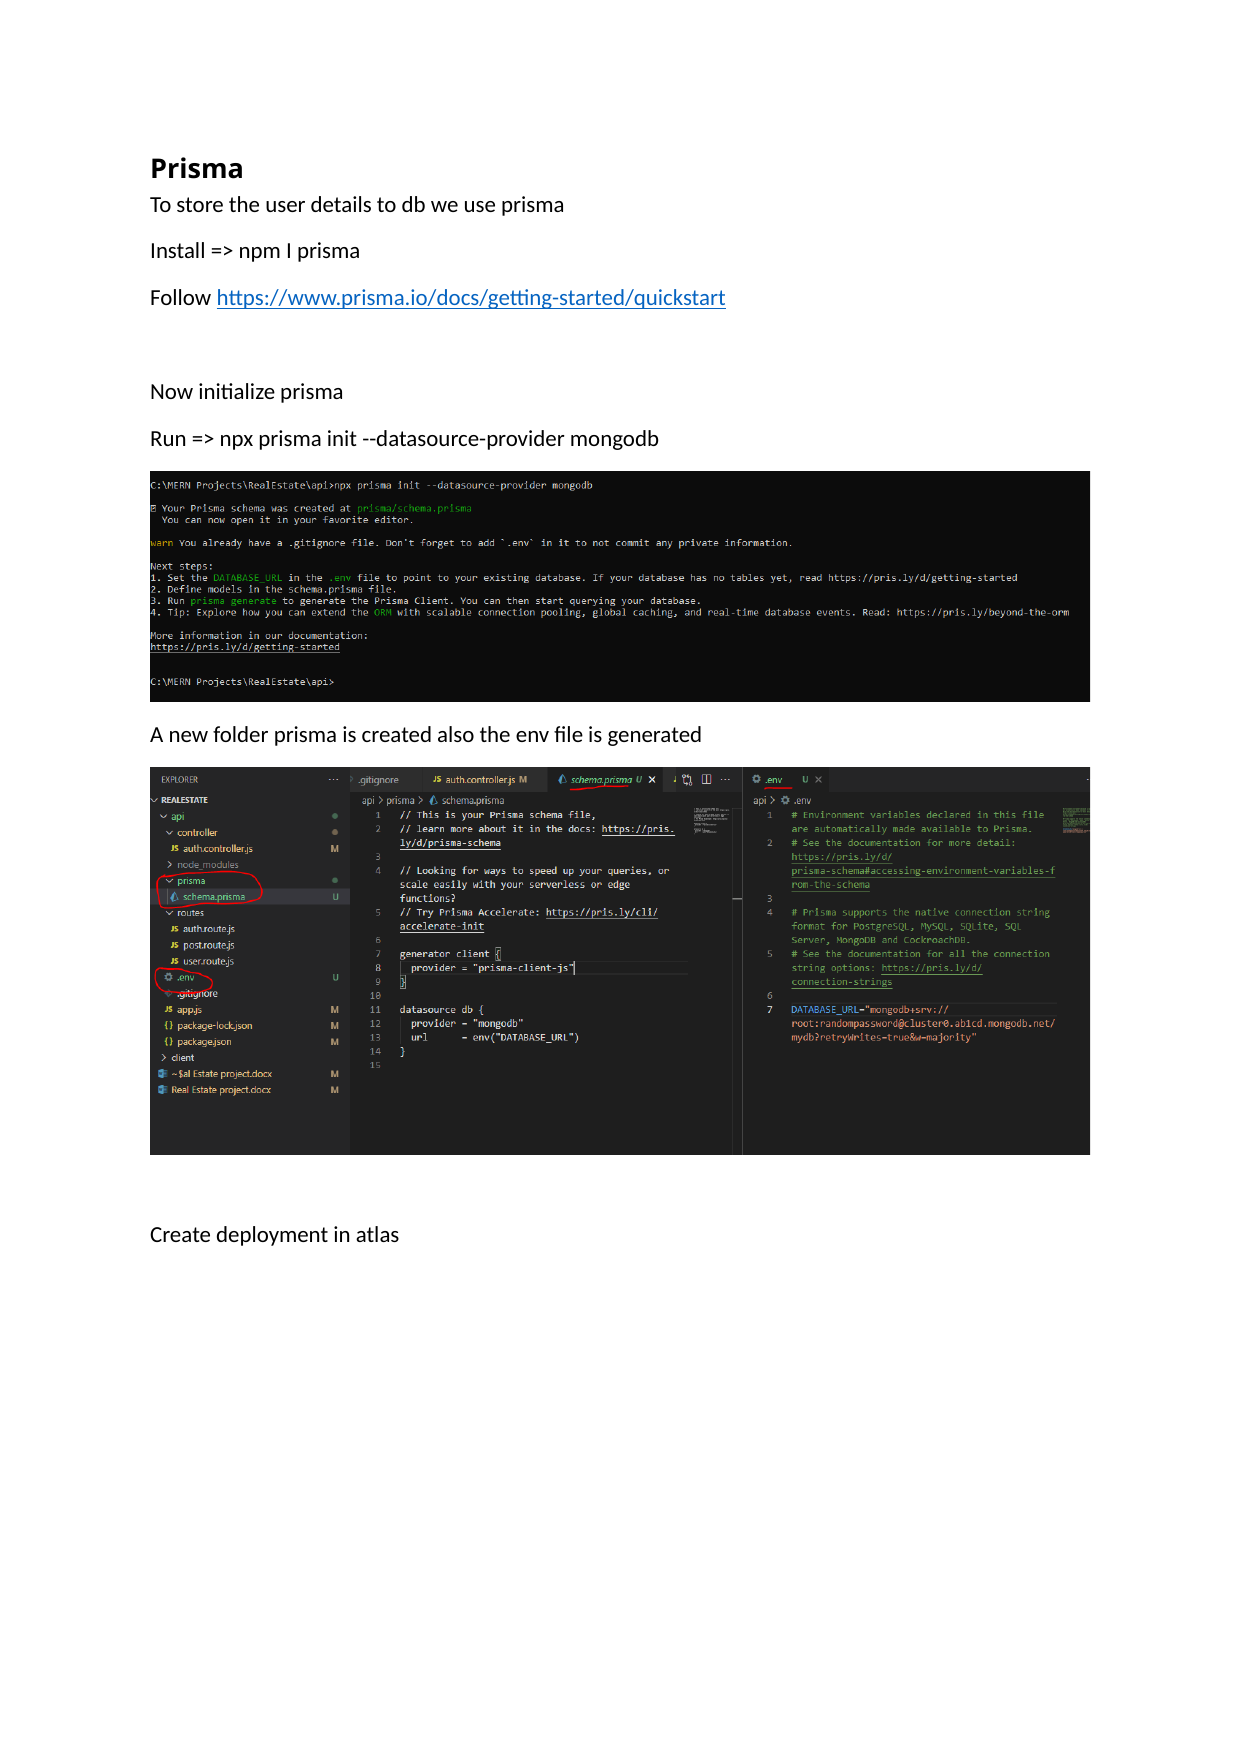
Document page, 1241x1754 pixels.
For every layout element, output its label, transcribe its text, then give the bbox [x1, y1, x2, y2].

text To store the user details to db we use prisma [150, 190, 1090, 218]
text Install => npm I prisma [150, 237, 1090, 265]
text Create deployment in atlas [150, 1220, 1090, 1248]
text Run => npx prisma init --datasource-provider mongodb [150, 424, 1090, 452]
subtitle Prisma [150, 150, 1090, 187]
text Now initialize prisma [150, 377, 1090, 405]
picture [150, 767, 1091, 1155]
text A new folder prisma is created also the env file is generated [150, 720, 1090, 748]
picture [150, 471, 1091, 702]
text Follow https://www.prisma.io/docs/getting-started/quickstart [150, 283, 1090, 312]
